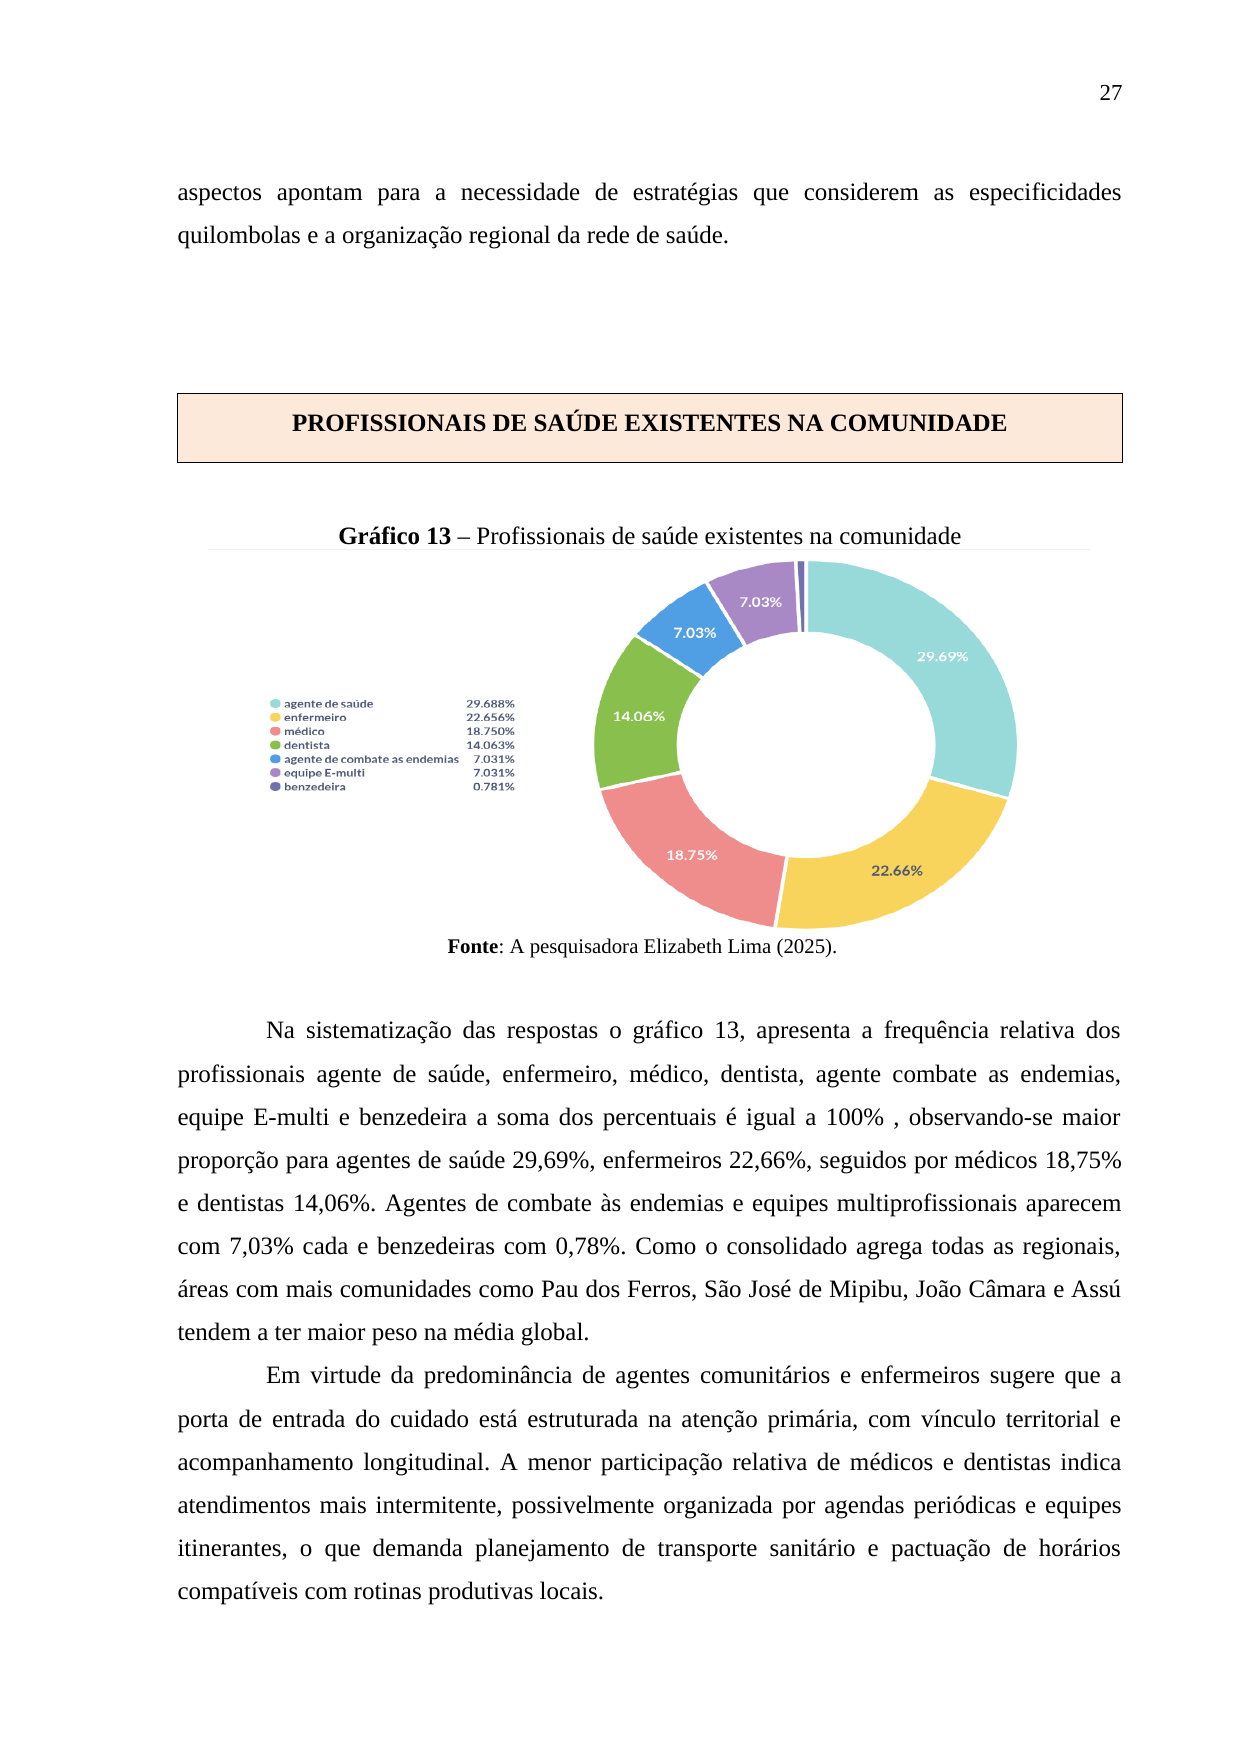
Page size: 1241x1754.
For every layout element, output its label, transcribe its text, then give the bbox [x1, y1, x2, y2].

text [177, 177, 1122, 249]
picture [208, 549, 1091, 934]
text Gráfico 13 – Profissionais de saúde existentes na comunidade [177, 521, 1122, 549]
table_header PROFISSIONAIS DE SAÚDE EXISTENTES NA COMUNIDADE [178, 394, 1122, 462]
text Fonte: A pesquisadora Elizabeth Lima (2025). [162, 934, 1122, 958]
text Na sistematização das respostas o gráfico 13, apresenta a frequência relativa dos profissionais agente de saúde, enfermeiro, médico, dentista, agente combate as endemias, equipe E-multi e benzedeira a soma dos percentuais é igual a 100% , observando-se maior proporção para agentes de saúde 29,69%, enfermeiros 22,66%, seguidos por médicos 18,75% e dentistas 14,06%. Agentes de combate às endemias e equipes multiprofissionais aparecem com 7,03% cada e benzedeiras com 0,78%. Como o consolidado agrega todas as regionais, áreas com mais comunidades como Pau dos Ferros, São José de Mipibu, João Câmara e Assú tendem a ter maior peso na média global. [177, 1016, 1122, 1346]
text Em virtude da predominância de agentes comunitários e enfermeiros sugere que a porta de entrada do cuidado está estruturada na atenção primária, com vínculo territorial e acompanhamento longitudinal. A menor participação relativa de médicos e dentistas indica atendimentos mais intermitente, possivelmente organizada por agendas periódicas e equipes itinerantes, o que demanda planejamento de transporte sanitário e pactuação de horários compatíveis com rotinas produtivas locais. [177, 1361, 1122, 1605]
